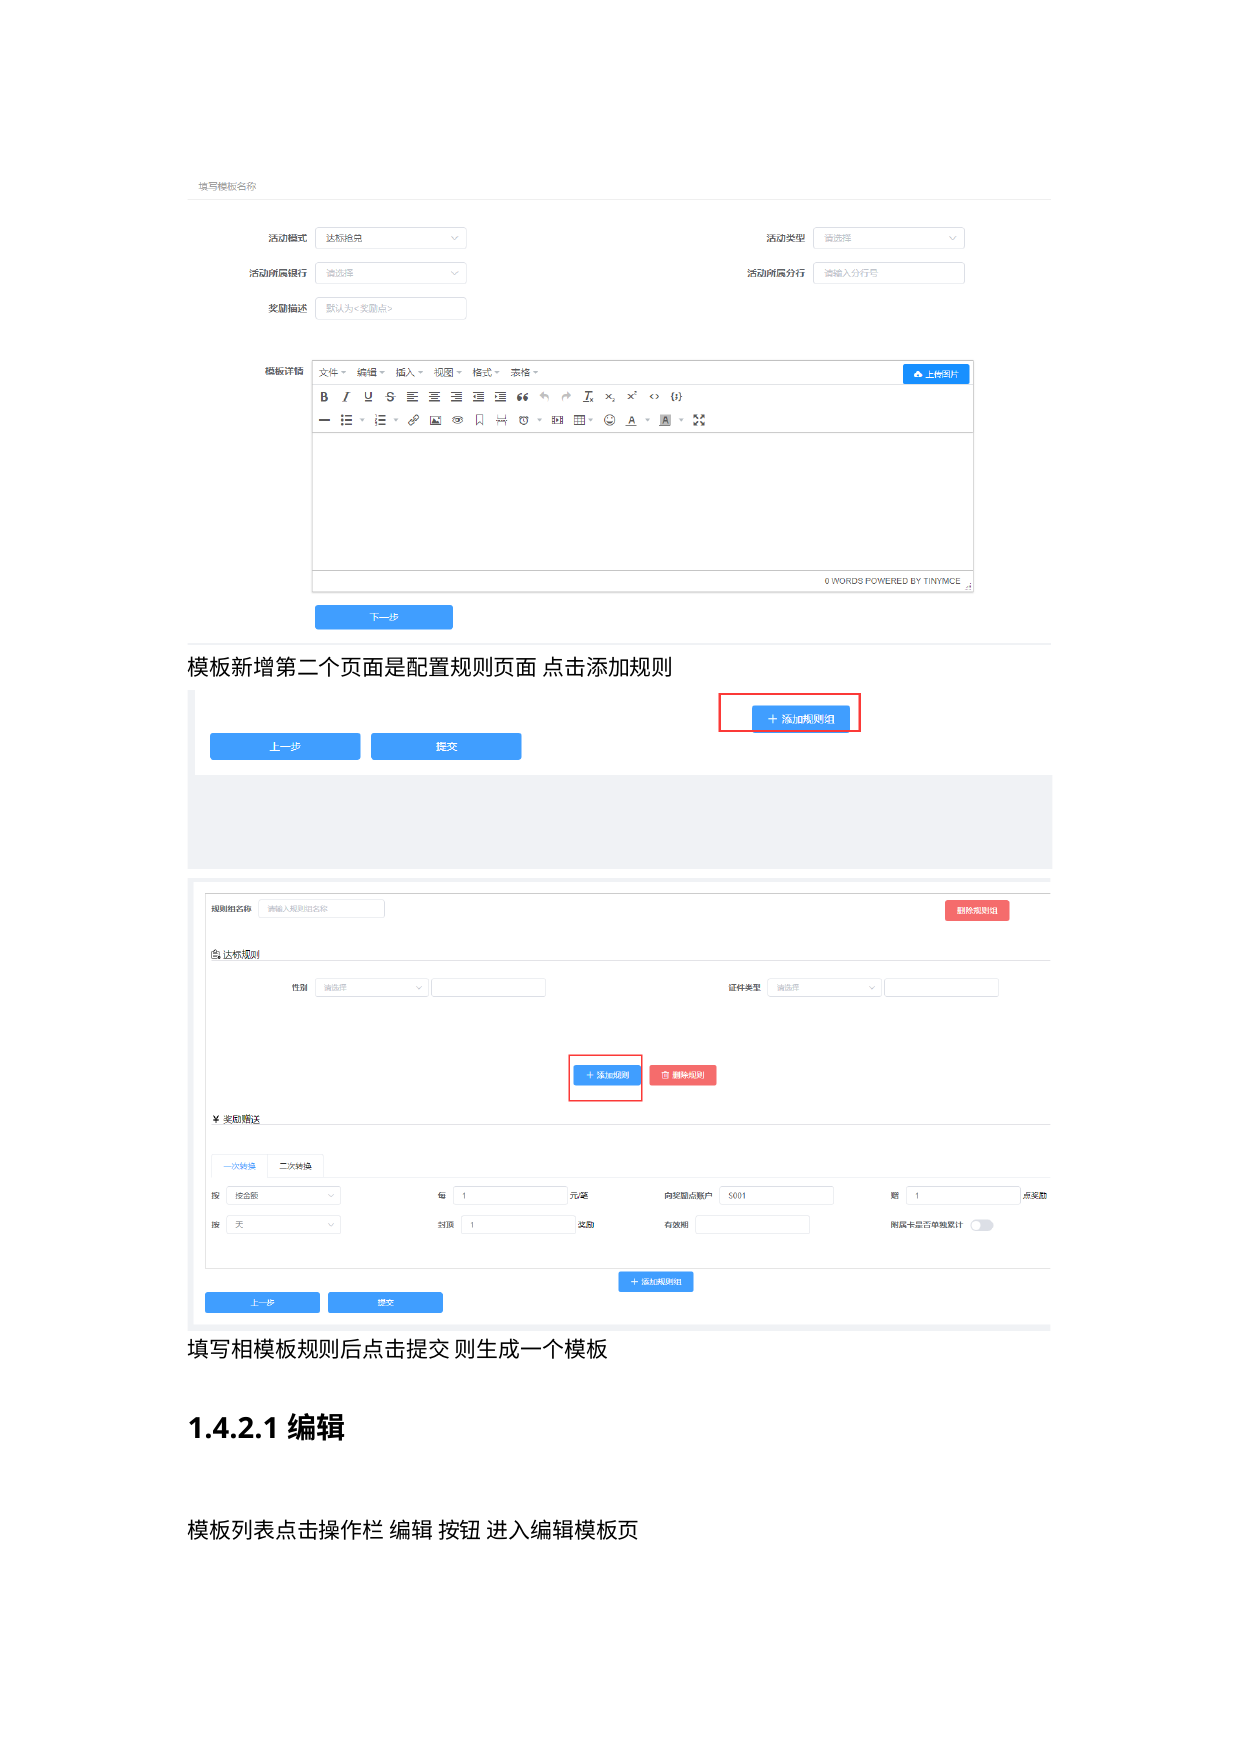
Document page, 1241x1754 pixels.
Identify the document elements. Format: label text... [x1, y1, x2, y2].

text 模板列表点击操作栏 编辑 按钮 进入编辑模板页 [187, 1512, 1053, 1545]
picture [187, 878, 1051, 1331]
subtitle 1.4.2.1 编辑 [187, 1394, 1053, 1459]
text 模板新增第二个页面是配置规则页面 点击添加规则 [187, 649, 1053, 682]
text 填写相模板规则后点击提交 则生成一个模板 [187, 1332, 1053, 1364]
picture [187, 690, 1053, 869]
picture [187, 166, 1051, 645]
